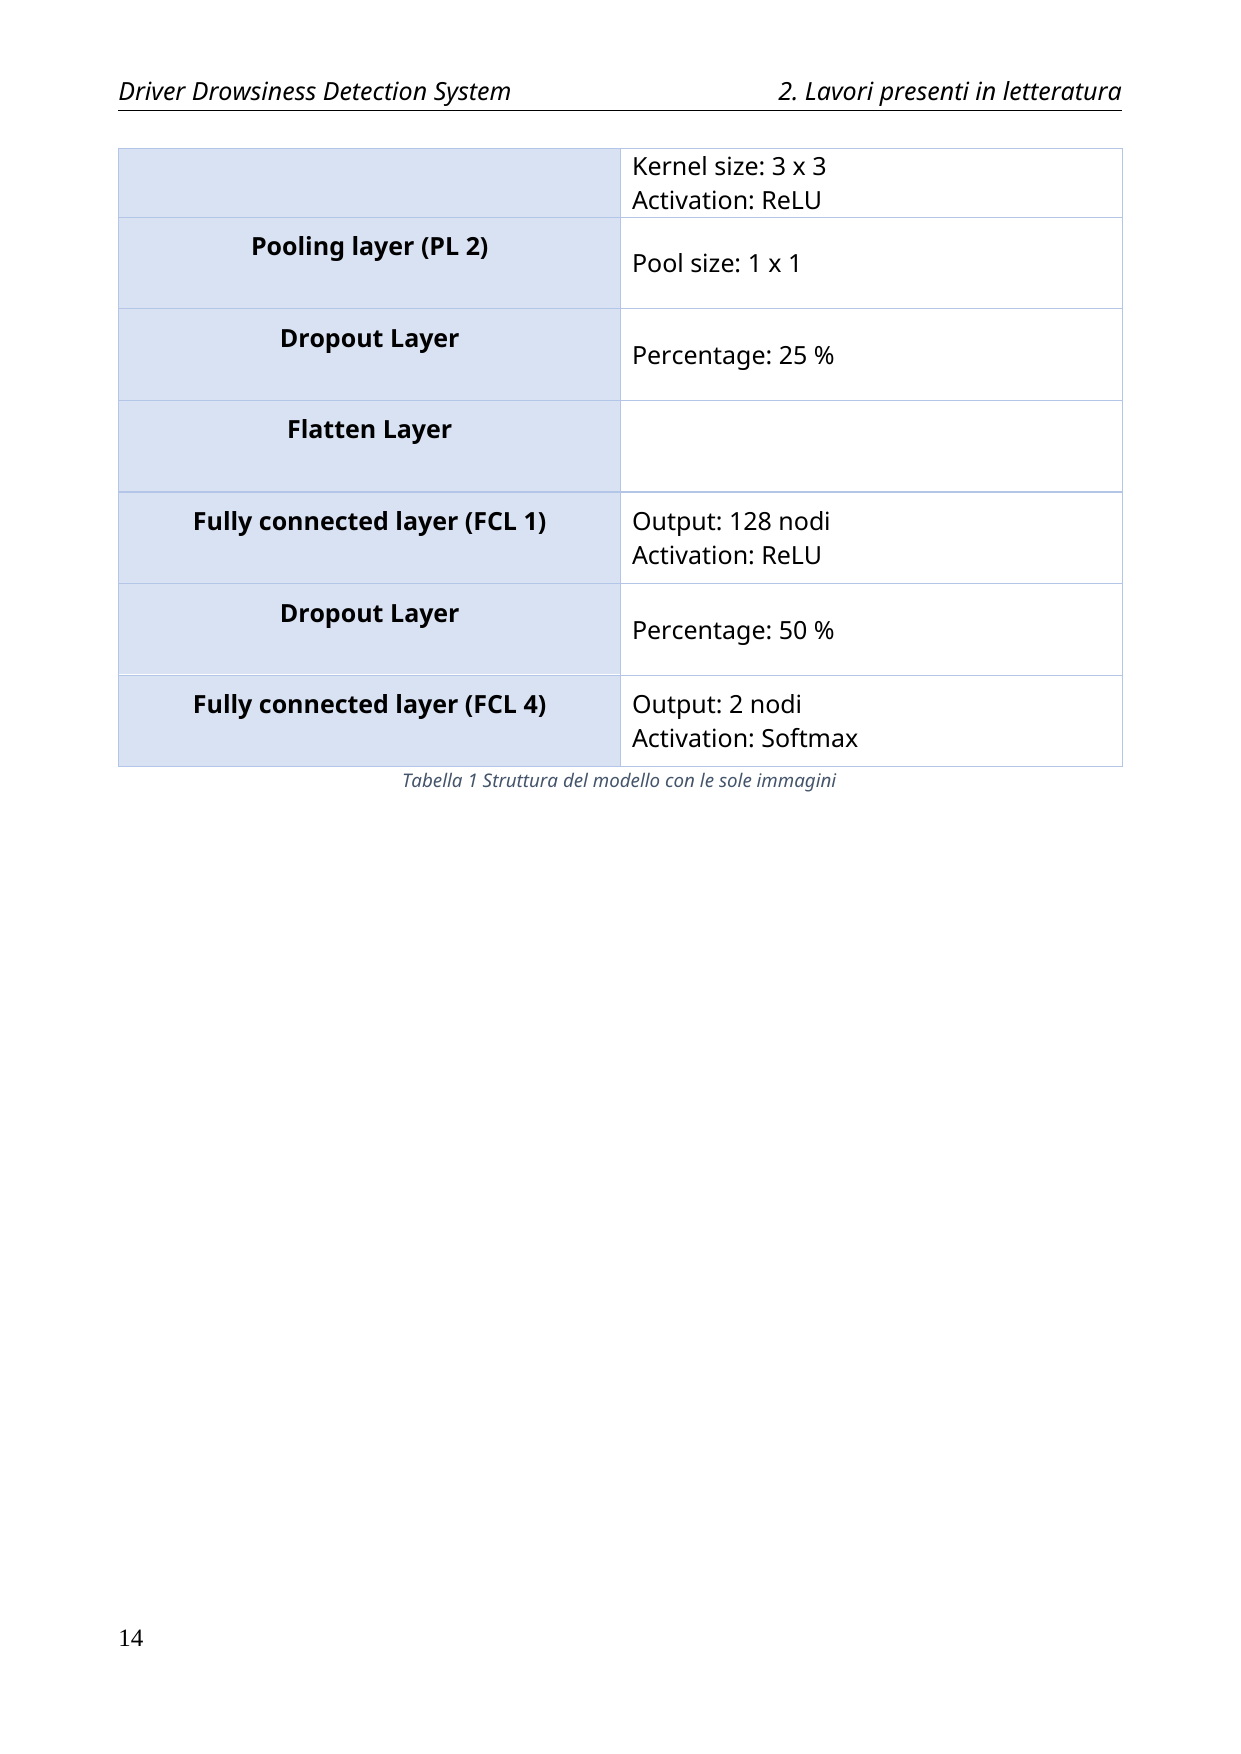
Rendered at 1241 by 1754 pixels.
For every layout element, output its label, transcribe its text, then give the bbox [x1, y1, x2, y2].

table_cell Flatten Layer [119, 401, 620, 491]
table_cell Pool size: 1 x 1 [621, 218, 1122, 308]
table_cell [621, 149, 1122, 217]
table_cell Pooling layer (PL 2) [119, 218, 620, 308]
table_cell Output: 2 nodi Activation: Softmax [621, 676, 1122, 766]
table_cell Fully connected layer (FCL 4) [119, 676, 620, 766]
table_cell Fully connected layer (FCL 1) [119, 493, 620, 583]
table_cell Percentage: 25 % [621, 309, 1122, 400]
table_cell [621, 401, 1122, 491]
text Tabella 1 Struttura del modello con le sole immagini [118, 767, 1122, 793]
table_cell Percentage: 50 % [621, 584, 1122, 674]
table_cell Dropout Layer [119, 309, 620, 400]
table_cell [119, 149, 620, 217]
table_cell Dropout Layer [119, 584, 620, 674]
table_cell Output: 128 nodi Activation: ReLU [621, 493, 1122, 583]
